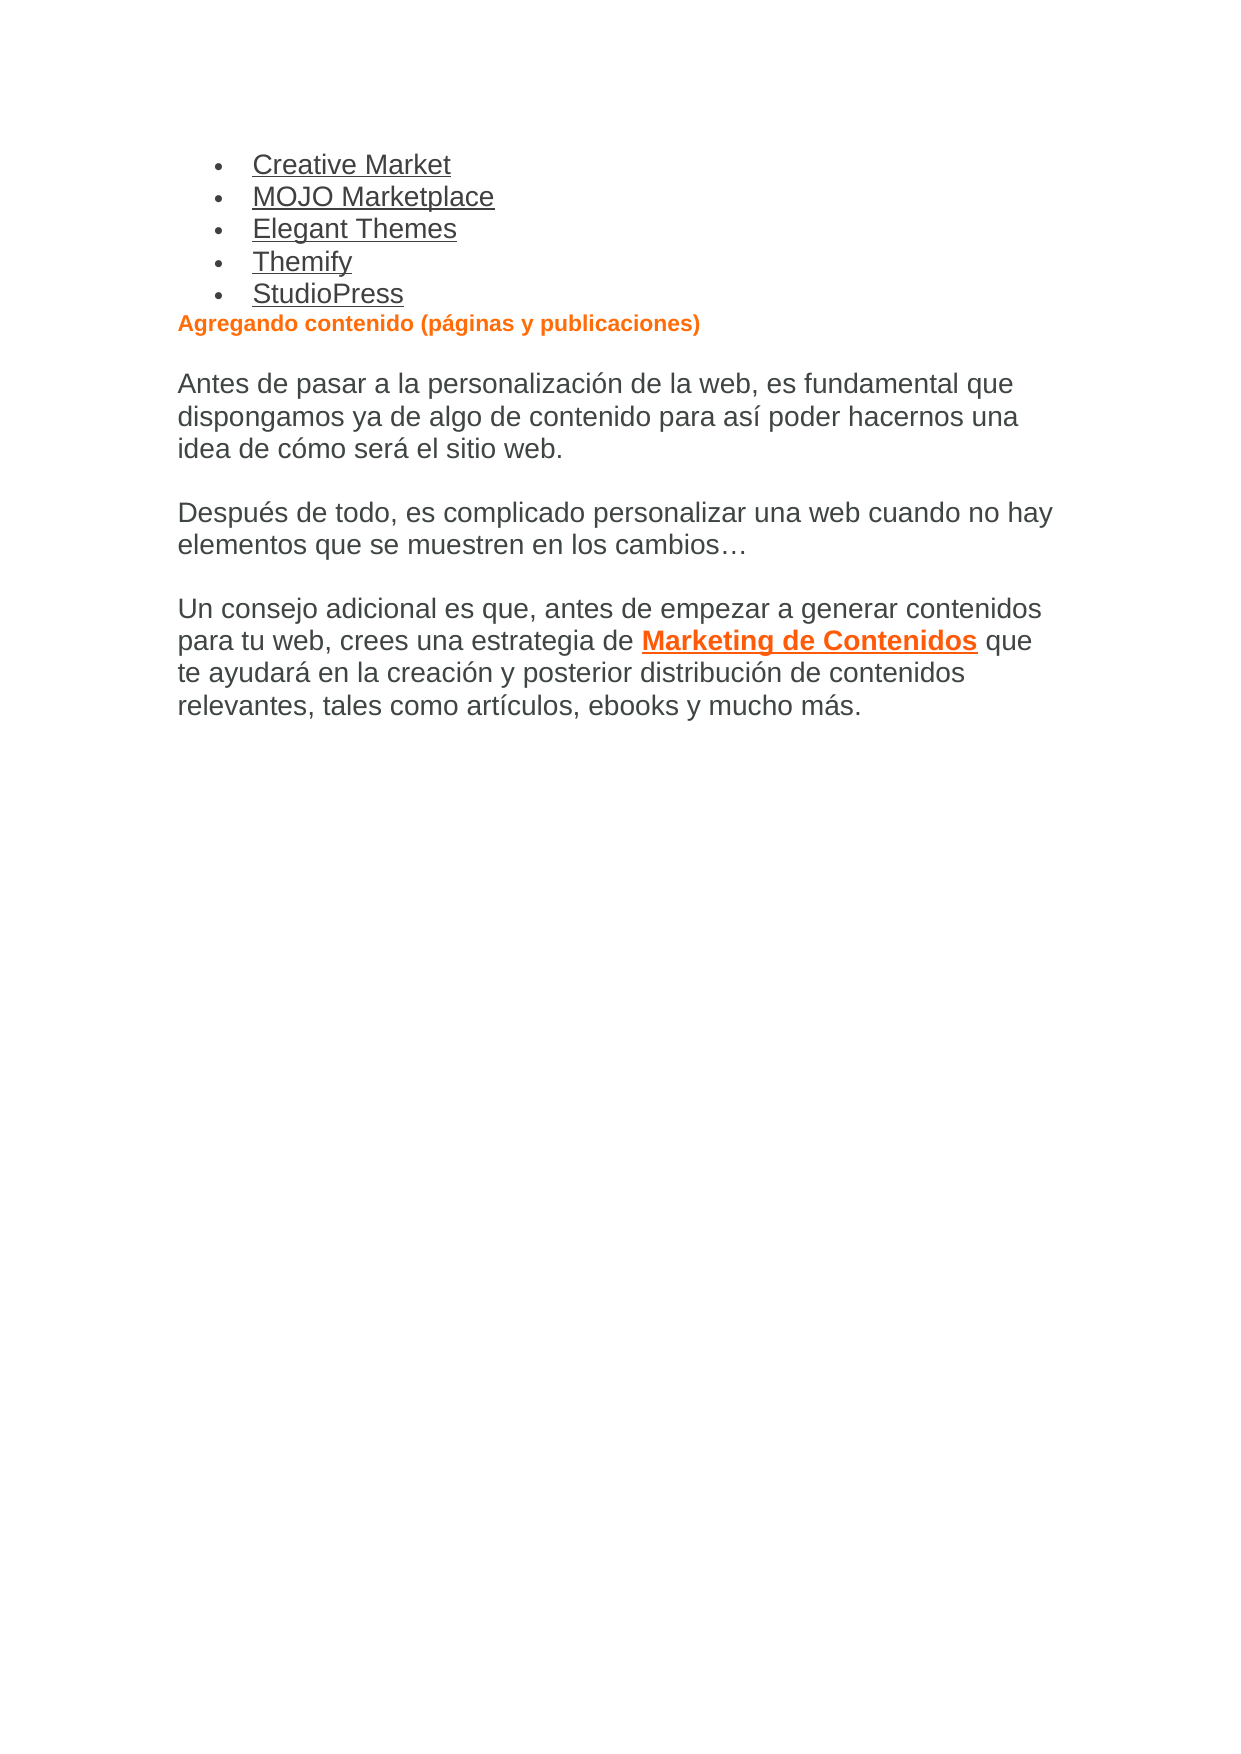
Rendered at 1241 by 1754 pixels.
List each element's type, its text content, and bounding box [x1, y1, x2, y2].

list Themify [215, 245, 1063, 277]
list MOJO Marketplace [215, 180, 1063, 212]
subtitle Agregando contenido (páginas y publicaciones) [177, 309, 1063, 336]
text Después de todo, es complicado personalizar una web cuando no hay elementos que se muestren en los cambios… [177, 496, 1063, 560]
list Elegant Themes [215, 212, 1063, 245]
list StudioPress [215, 277, 1063, 309]
text Un consejo adicional es que, antes de empezar a generar contenidos para tu web, crees una estrategia de Marketing de Contenidos que te ayudará en la creación y posterior distribución de contenidos relevantes, tales como artículos, ebooks y mucho más. [177, 592, 1063, 721]
text Antes de pasar a la personalización de la web, es fundamental que dispongamos ya de algo de contenido para así poder hacernos una idea de cómo será el sitio web. [177, 367, 1063, 464]
list Creative Market [215, 148, 1063, 180]
